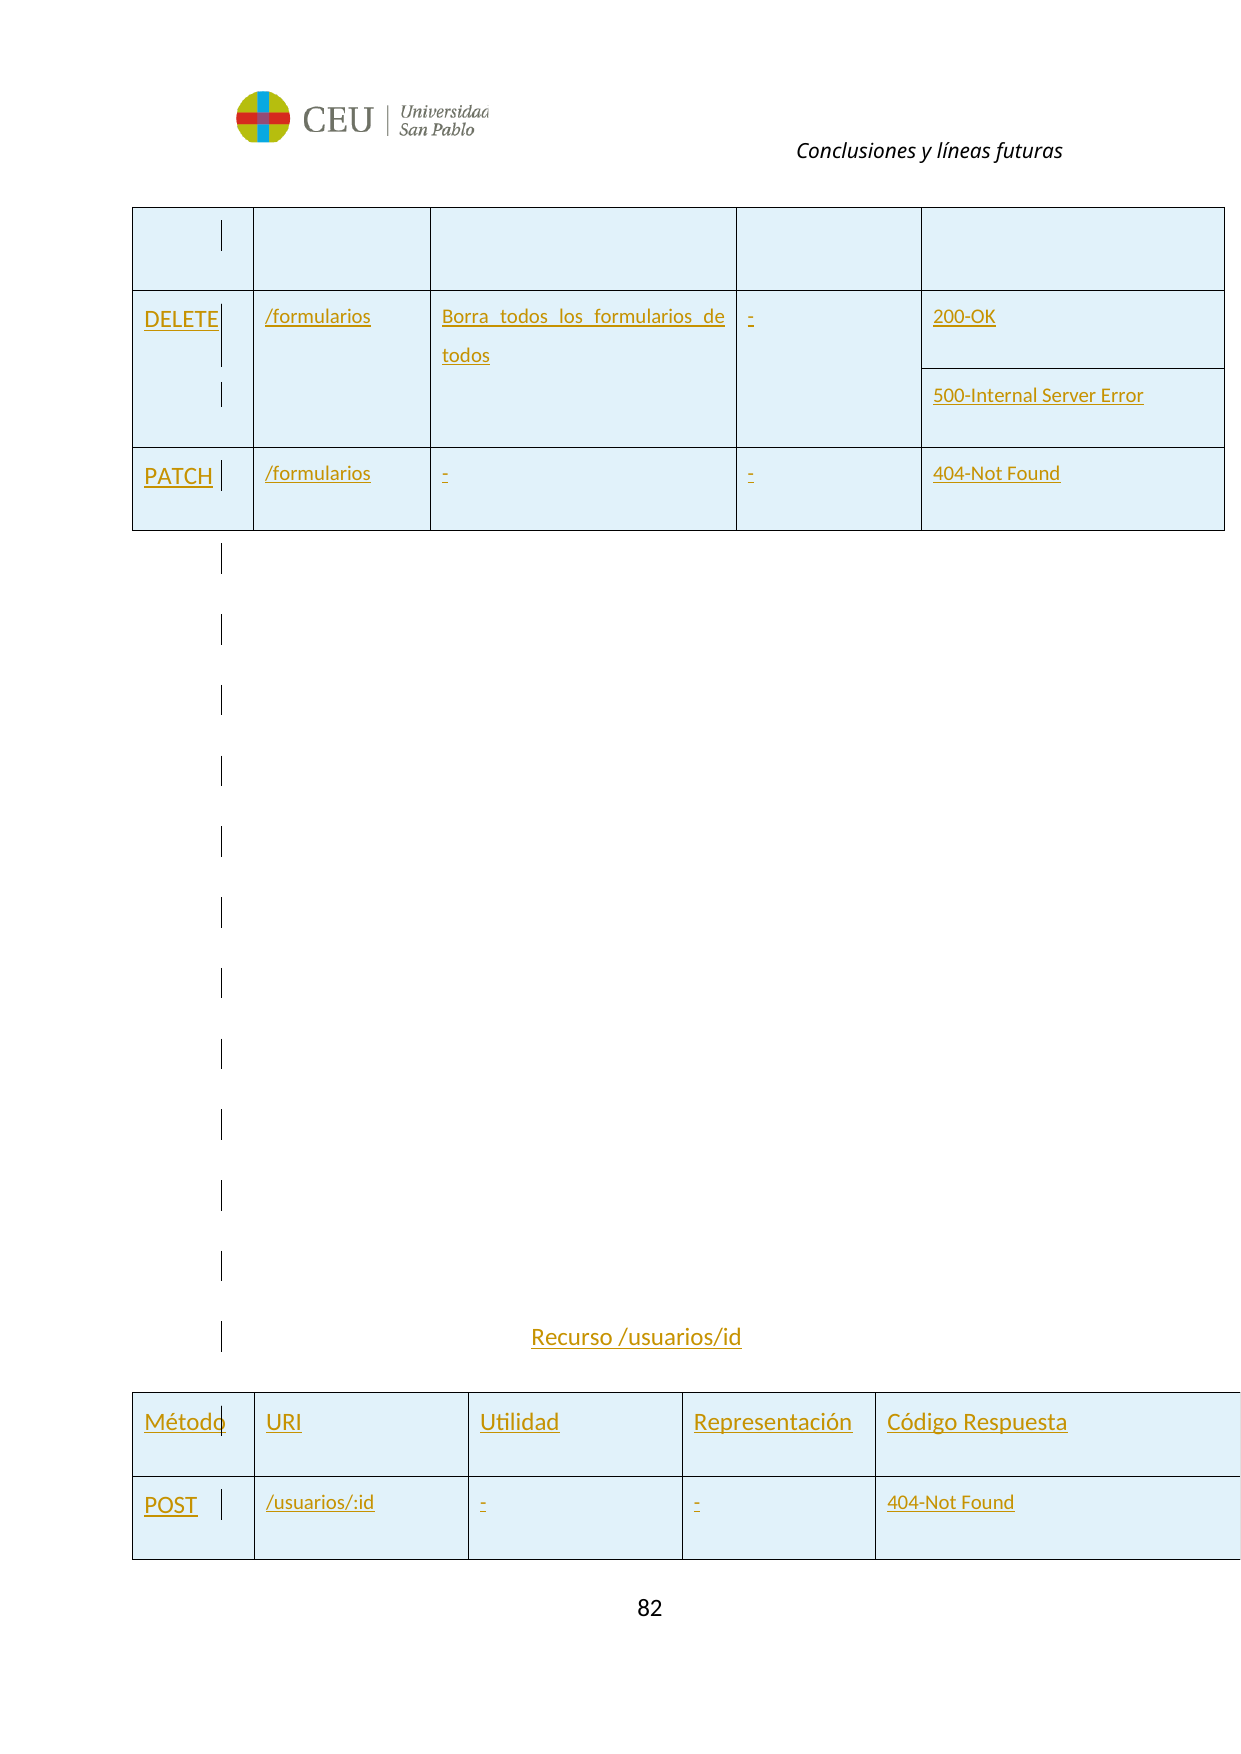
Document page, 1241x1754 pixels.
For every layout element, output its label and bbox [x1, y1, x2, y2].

picture [235, 89, 489, 143]
